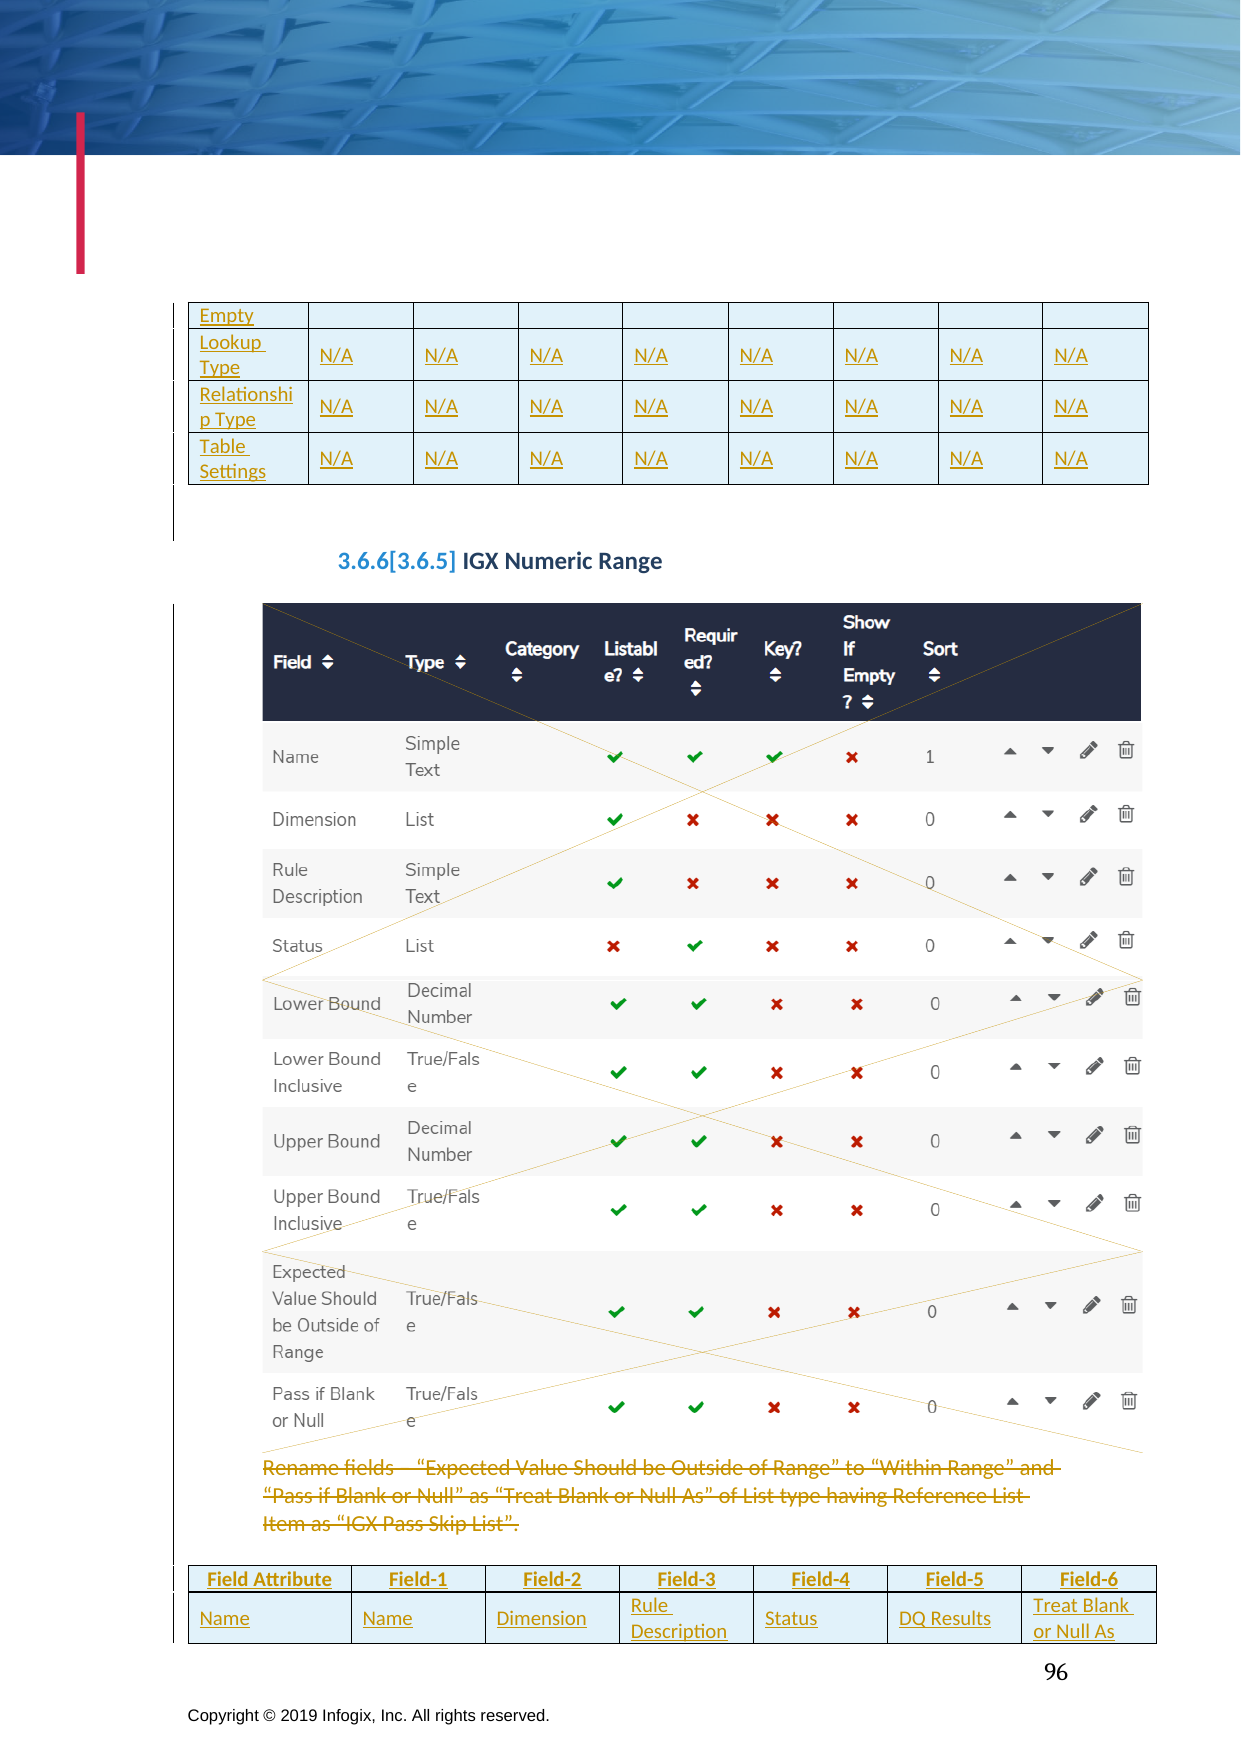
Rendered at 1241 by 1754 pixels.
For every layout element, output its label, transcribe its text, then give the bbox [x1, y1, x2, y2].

picture [705, 604, 1143, 979]
picture [262, 1252, 698, 1452]
subtitle IGX Numeric Range [337, 545, 1068, 576]
picture [267, 1353, 1138, 1453]
picture [707, 1252, 1143, 1452]
picture [262, 604, 700, 979]
picture [0, 0, 1241, 302]
picture [262, 981, 699, 1251]
picture [266, 793, 1139, 1115]
picture [264, 603, 1141, 791]
picture [265, 1117, 1140, 1352]
picture [706, 981, 1143, 1251]
